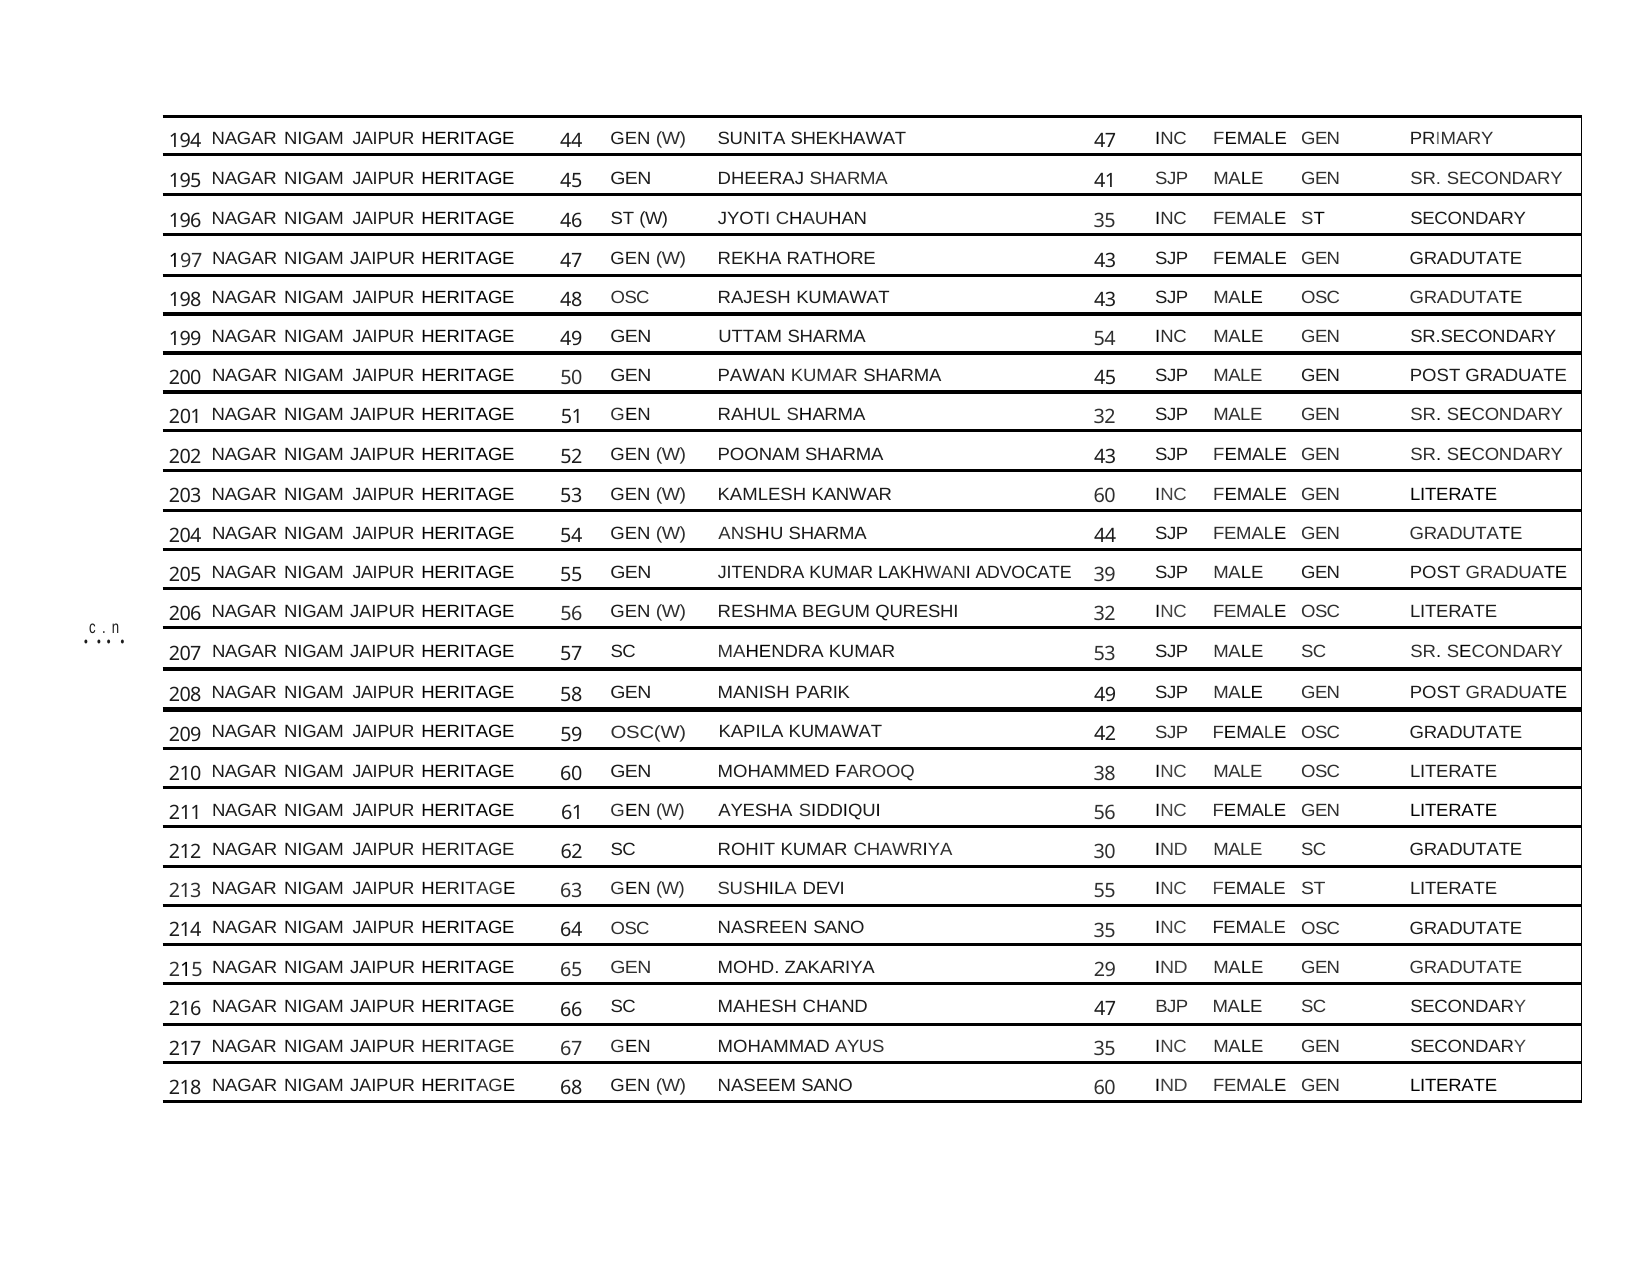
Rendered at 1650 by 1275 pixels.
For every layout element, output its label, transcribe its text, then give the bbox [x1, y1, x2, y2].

text .c...n. [83, 613, 1581, 651]
